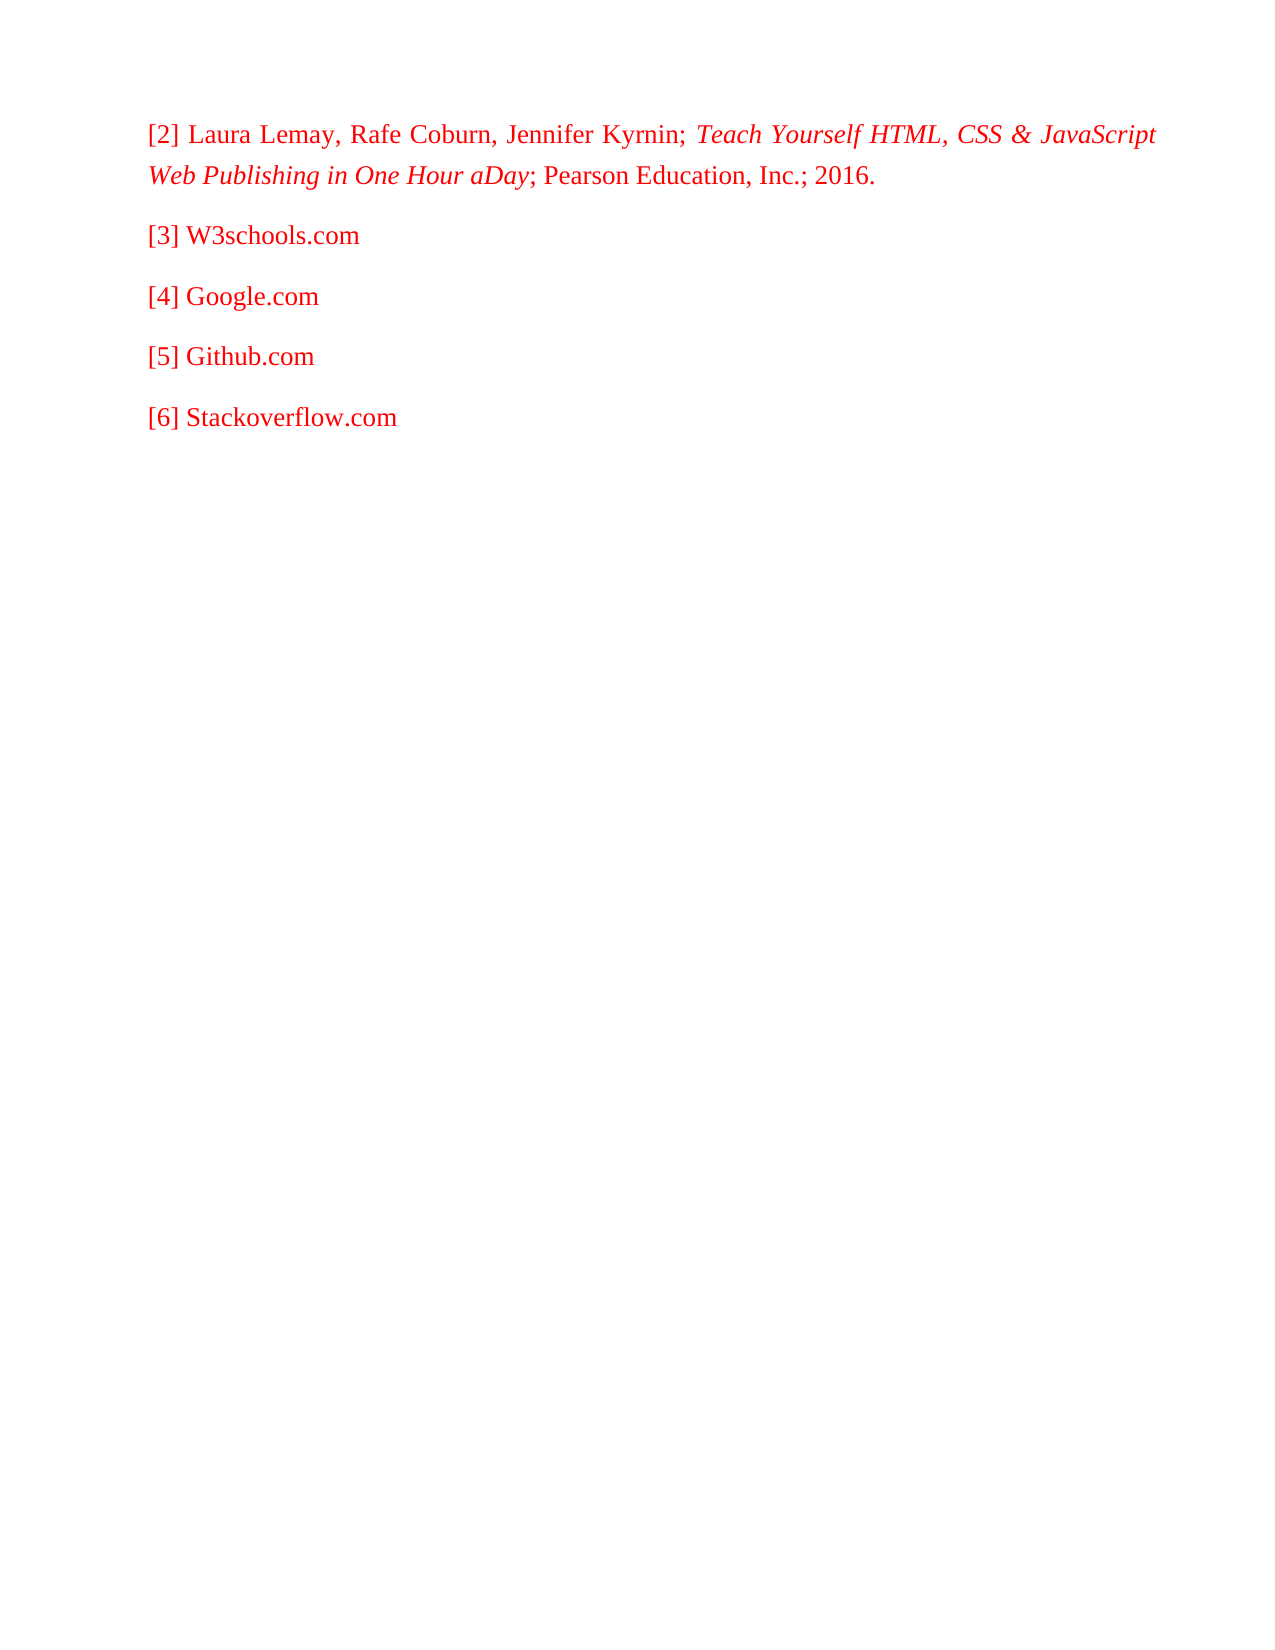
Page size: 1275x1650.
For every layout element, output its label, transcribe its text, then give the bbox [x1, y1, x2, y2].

text [5] Github.com [148, 340, 1157, 371]
text [4] Google.com [148, 280, 1157, 311]
text [6] Stackoverflow.com [148, 401, 1157, 432]
text [3] W3schools.com [148, 219, 1157, 251]
text [2] Laura Lemay, Rafe Coburn, Jennifer Kyrnin; Teach Yourself HTML, CSS & JavaScript Web Publishing in One Hour aDay; Pearson Education, Inc.; 2016. [148, 118, 1157, 190]
